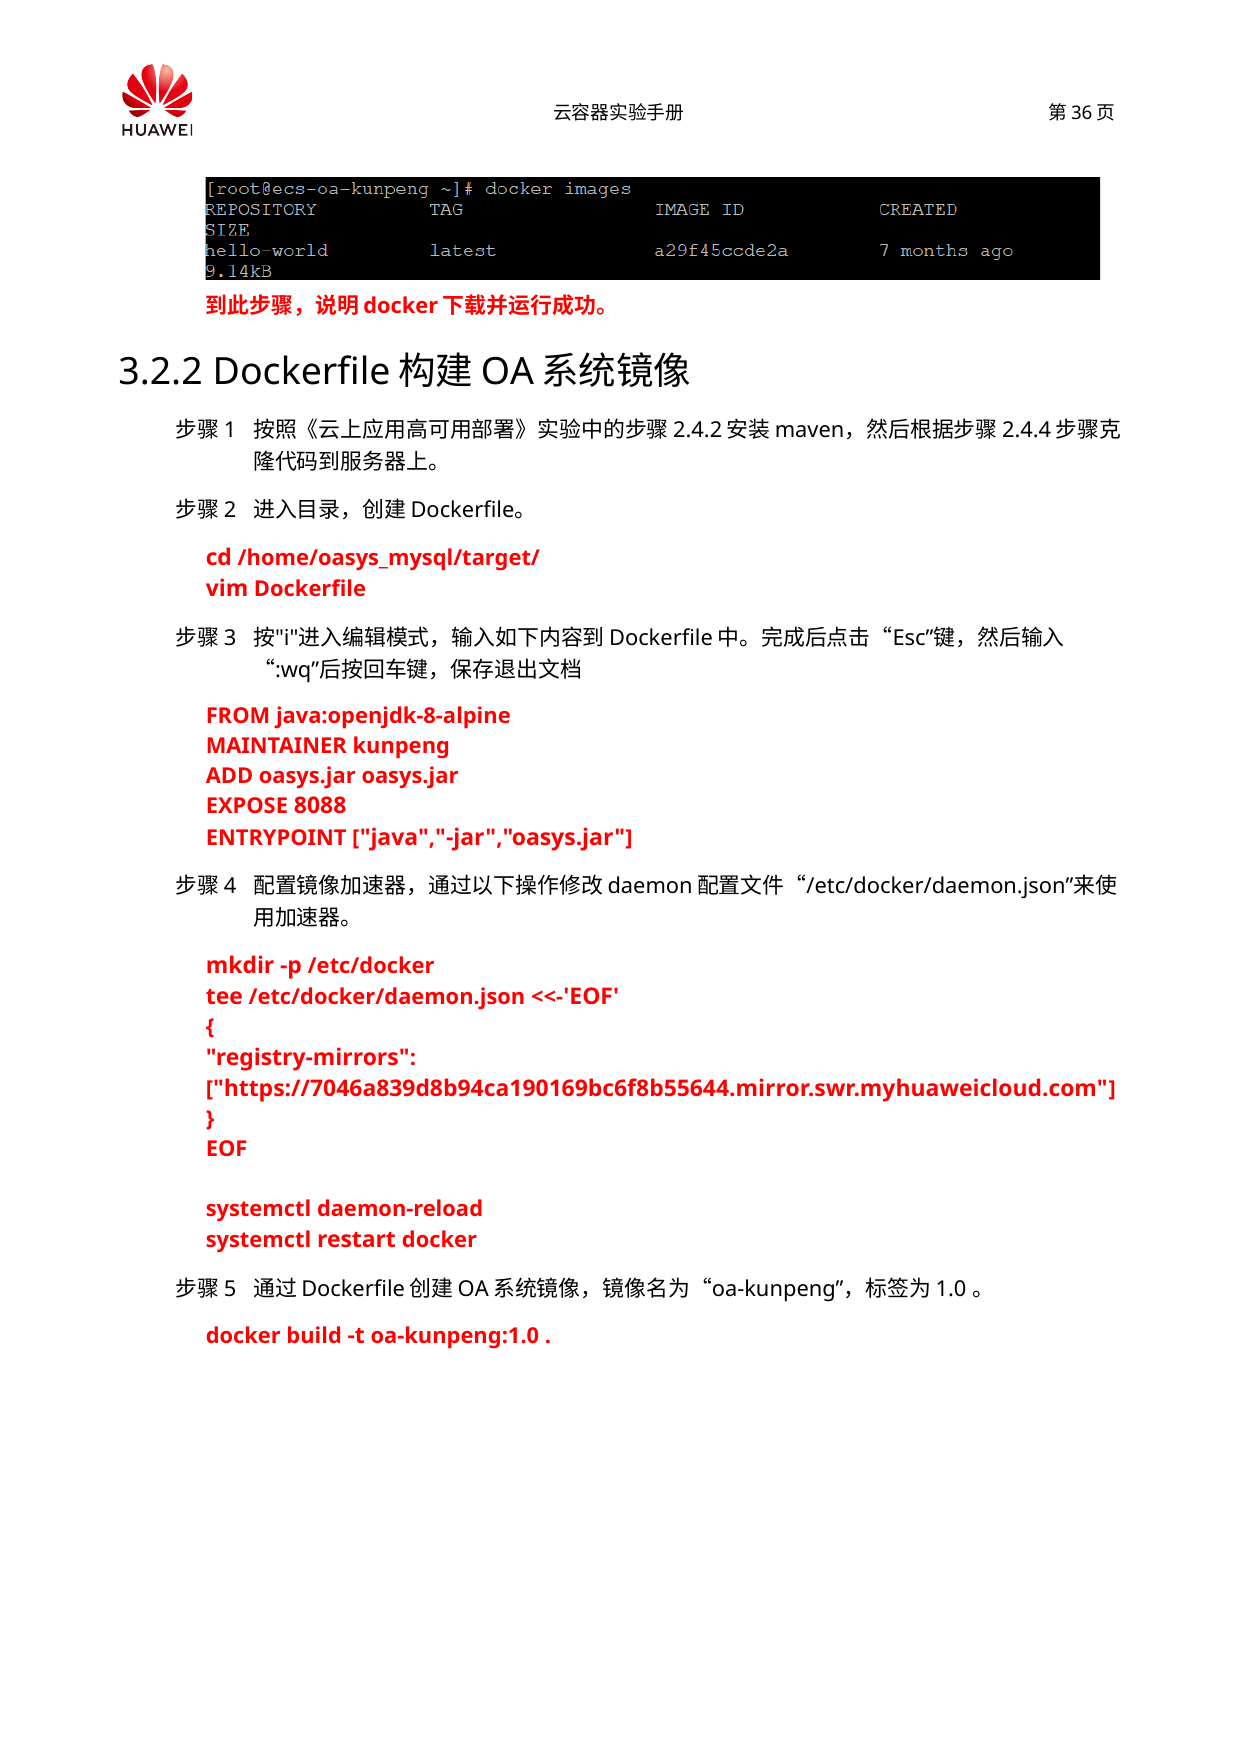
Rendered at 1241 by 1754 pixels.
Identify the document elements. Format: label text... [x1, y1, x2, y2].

text mkdir -p /etc/docker tee /etc/docker/daemon.json <<-'EOF' { "registry-mirrors": ["https://7046a839d8b94ca190169bc6f8b55644.mirror.swr.myhuaweicloud.com"] } EOF ​ systemctl daemon-reload systemctl restart docker [206, 949, 1122, 1254]
text 到此步骤，说明docker下载并运行成功。 [206, 288, 1122, 320]
text 通过Dockerfile创建OA系统镜像，镜像名为“oa-kunpeng”，标签为1.0 。 [236, 1271, 1122, 1302]
text 按"i"进入编辑模式，输入如下内容到Dockerfile中。完成后点击“Esc”键，然后输入“:wq”后按回车键，保存退出文档 [236, 620, 1122, 683]
subtitle Dockerfile构建OA系统镜像 [118, 341, 1122, 395]
picture [205, 177, 1101, 280]
text 进入目录，创建Dockerfile。 [236, 492, 1122, 524]
text FROM java:openjdk-8-alpine MAINTAINER kunpeng ADD oasys.jar oasys.jar EXPOSE 8088 ENTRYPOINT ["java","-jar","oasys.jar"] [206, 700, 1122, 852]
text 按照《云上应用高可用部署》实验中的步骤2.4.2安装maven，然后根据步骤2.4.4步骤克隆代码到服务器上。 [236, 412, 1122, 476]
text docker build -t oa-kunpeng:1.0 . [206, 1319, 1122, 1350]
text cd /home/oasys_mysql/target/ vim Dockerfile [206, 541, 1122, 603]
picture [122, 64, 193, 136]
text 配置镜像加速器，通过以下操作修改daemon配置文件“/etc/docker/daemon.json”来使用加速器。 [236, 868, 1122, 932]
